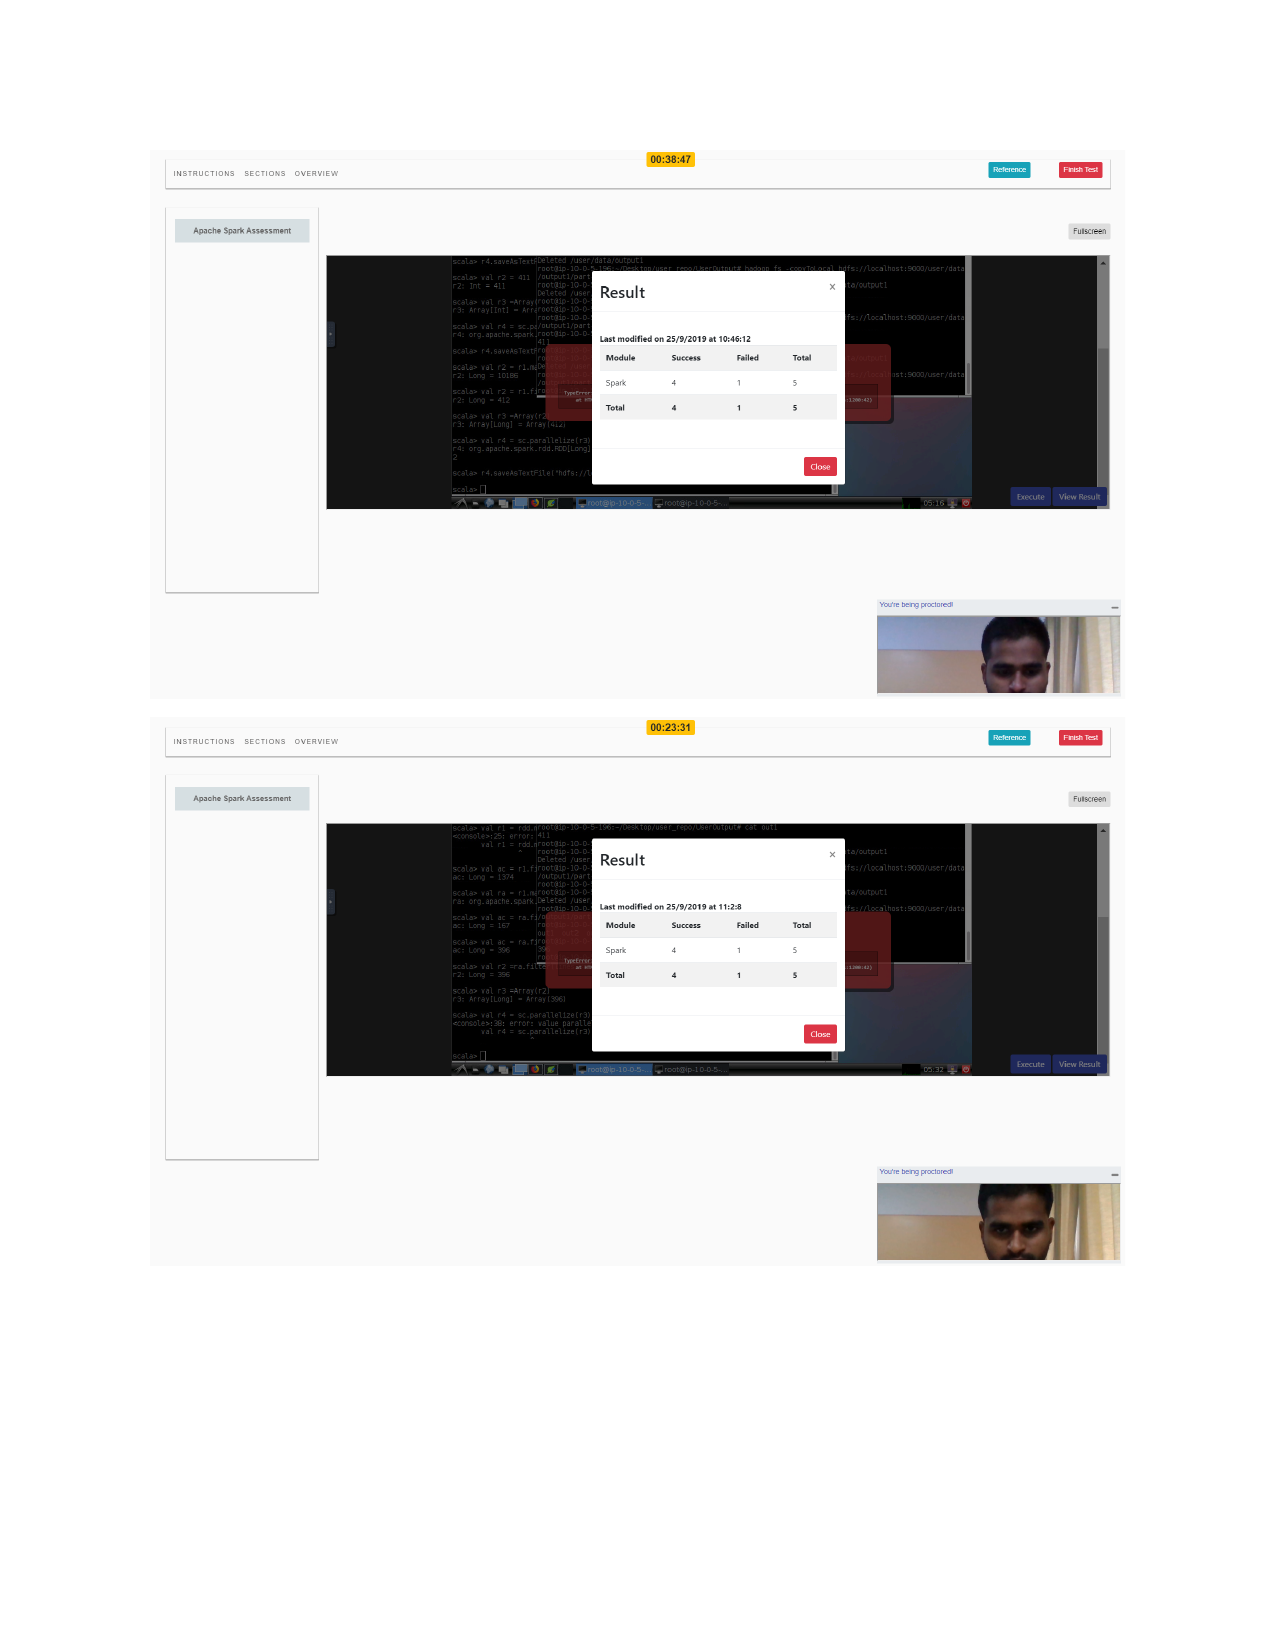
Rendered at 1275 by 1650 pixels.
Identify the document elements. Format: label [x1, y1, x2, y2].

picture [150, 150, 1125, 699]
picture [150, 717, 1125, 1266]
